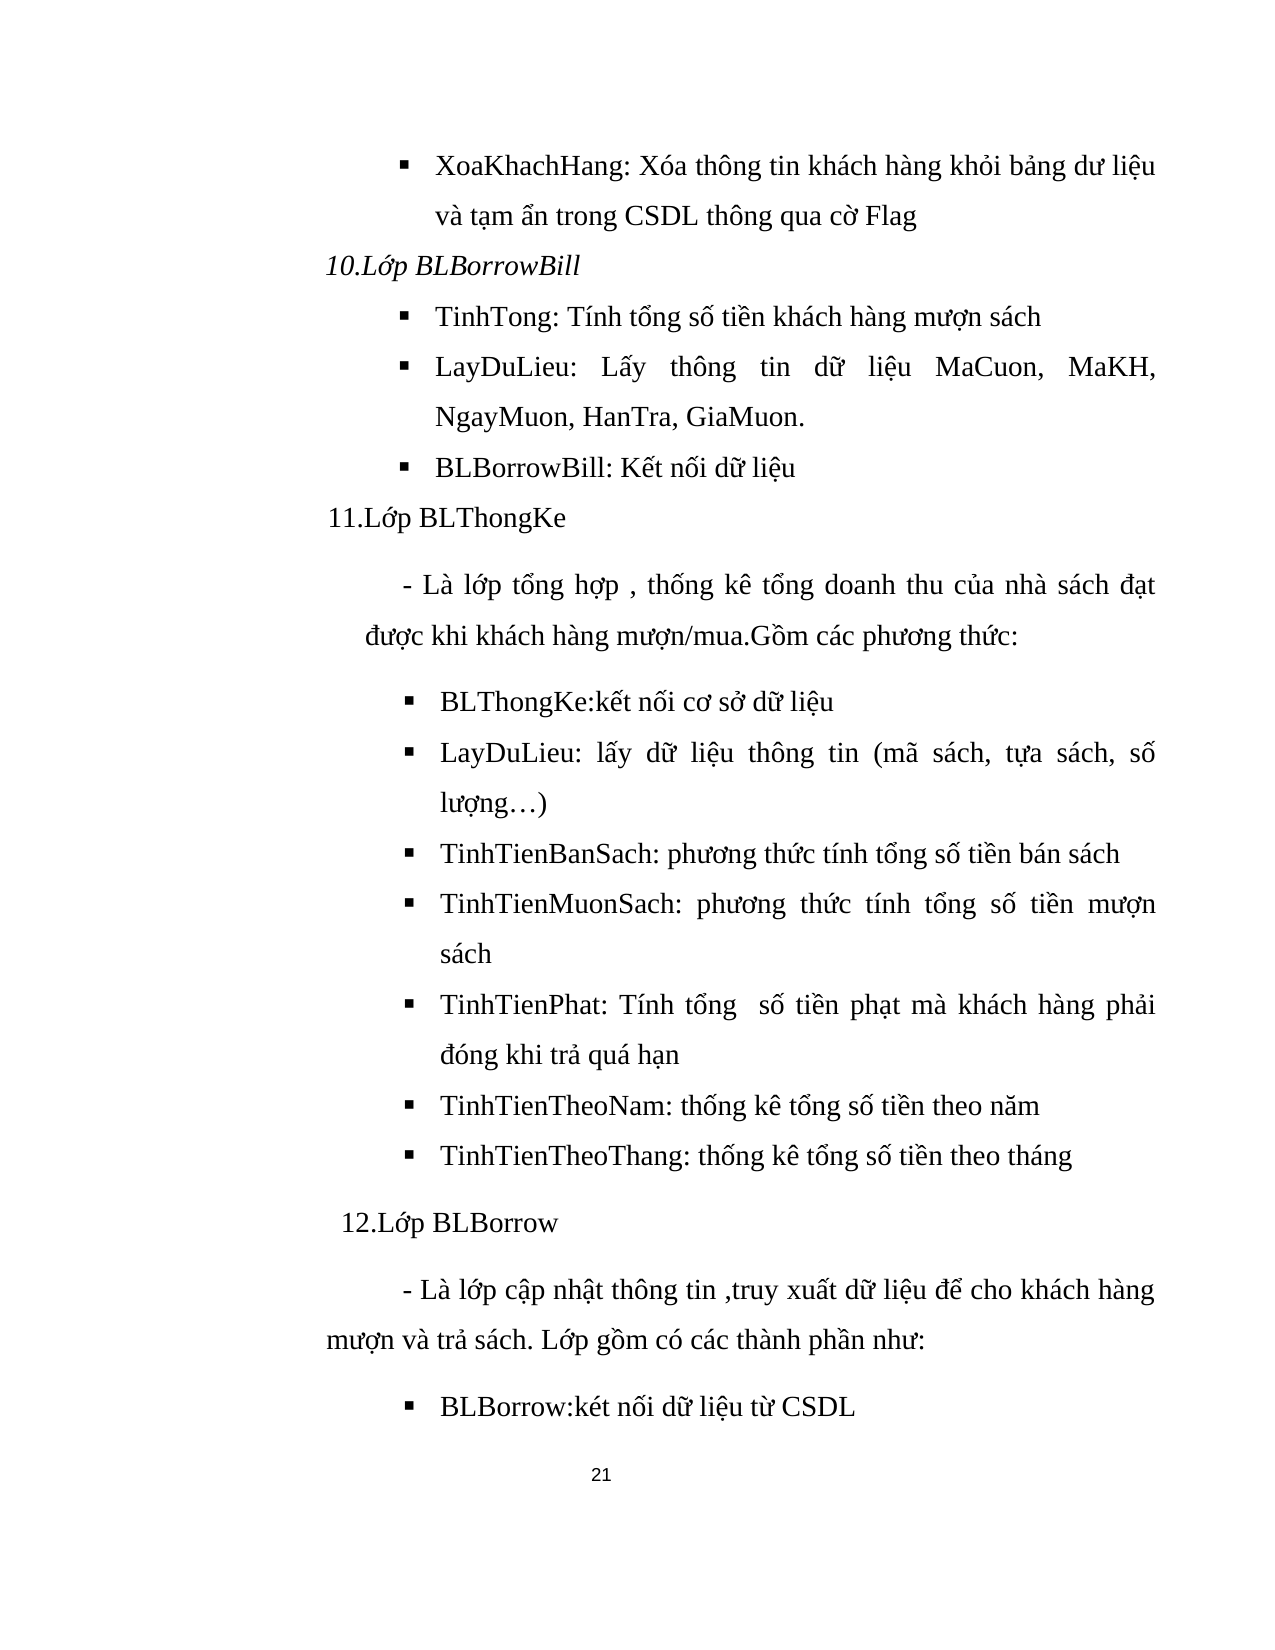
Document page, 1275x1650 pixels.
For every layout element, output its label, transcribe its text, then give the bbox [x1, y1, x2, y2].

list TinhTienMuonSach: phương thức tính tổng số tiền mượn sách [402, 886, 1157, 970]
list XoaKhachHang: Xóa thông tin khách hàng khỏi bảng dư liệu và tạm ẩn trong CSDL thông qua cờ Flag [397, 148, 1157, 232]
text 11.Lớp BLThongKe [177, 500, 1157, 534]
list TinhTong: Tính tổng số tiền khách hàng mượn sách [397, 299, 1157, 332]
text - Là lớp cập nhật thông tin ,truy xuất dữ liệu để cho khách hàng mượn và trả sách. Lớp gồm có các thành phần như: [326, 1272, 1157, 1356]
text 10.Lớp BLBorrowBill [251, 248, 1157, 282]
text 12.Lớp BLBorrow [252, 1205, 1157, 1239]
text - Là lớp tổng hợp , thống kê tổng doanh thu của nhà sách đạt được khi khách hàng mượn/mua.Gồm các phương thức: [365, 567, 1157, 651]
list TinhTienPhat: Tính tổng số tiền phạt mà khách hàng phải đóng khi trả quá hạn [402, 987, 1157, 1071]
list BLThongKe:kết nối cơ sở dữ liệu [402, 684, 1157, 718]
list TinhTienTheoNam: thống kê tổng số tiền theo năm [402, 1088, 1157, 1121]
list BLBorrow:két nối dữ liệu từ CSDL [402, 1389, 1157, 1423]
list TinhTienTheoThang: thống kê tổng số tiền theo tháng [402, 1138, 1157, 1172]
list BLBorrowBill: Kết nối dữ liệu [397, 450, 1157, 483]
list LayDuLieu: Lấy thông tin dữ liệu MaCuon, MaKH, NgayMuon, HanTra, GiaMuon. [397, 349, 1157, 433]
list LayDuLieu: lấy dữ liệu thông tin (mã sách, tựa sách, số lượng…) [402, 735, 1157, 819]
list TinhTienBanSach: phương thức tính tổng số tiền bán sách [402, 836, 1157, 869]
